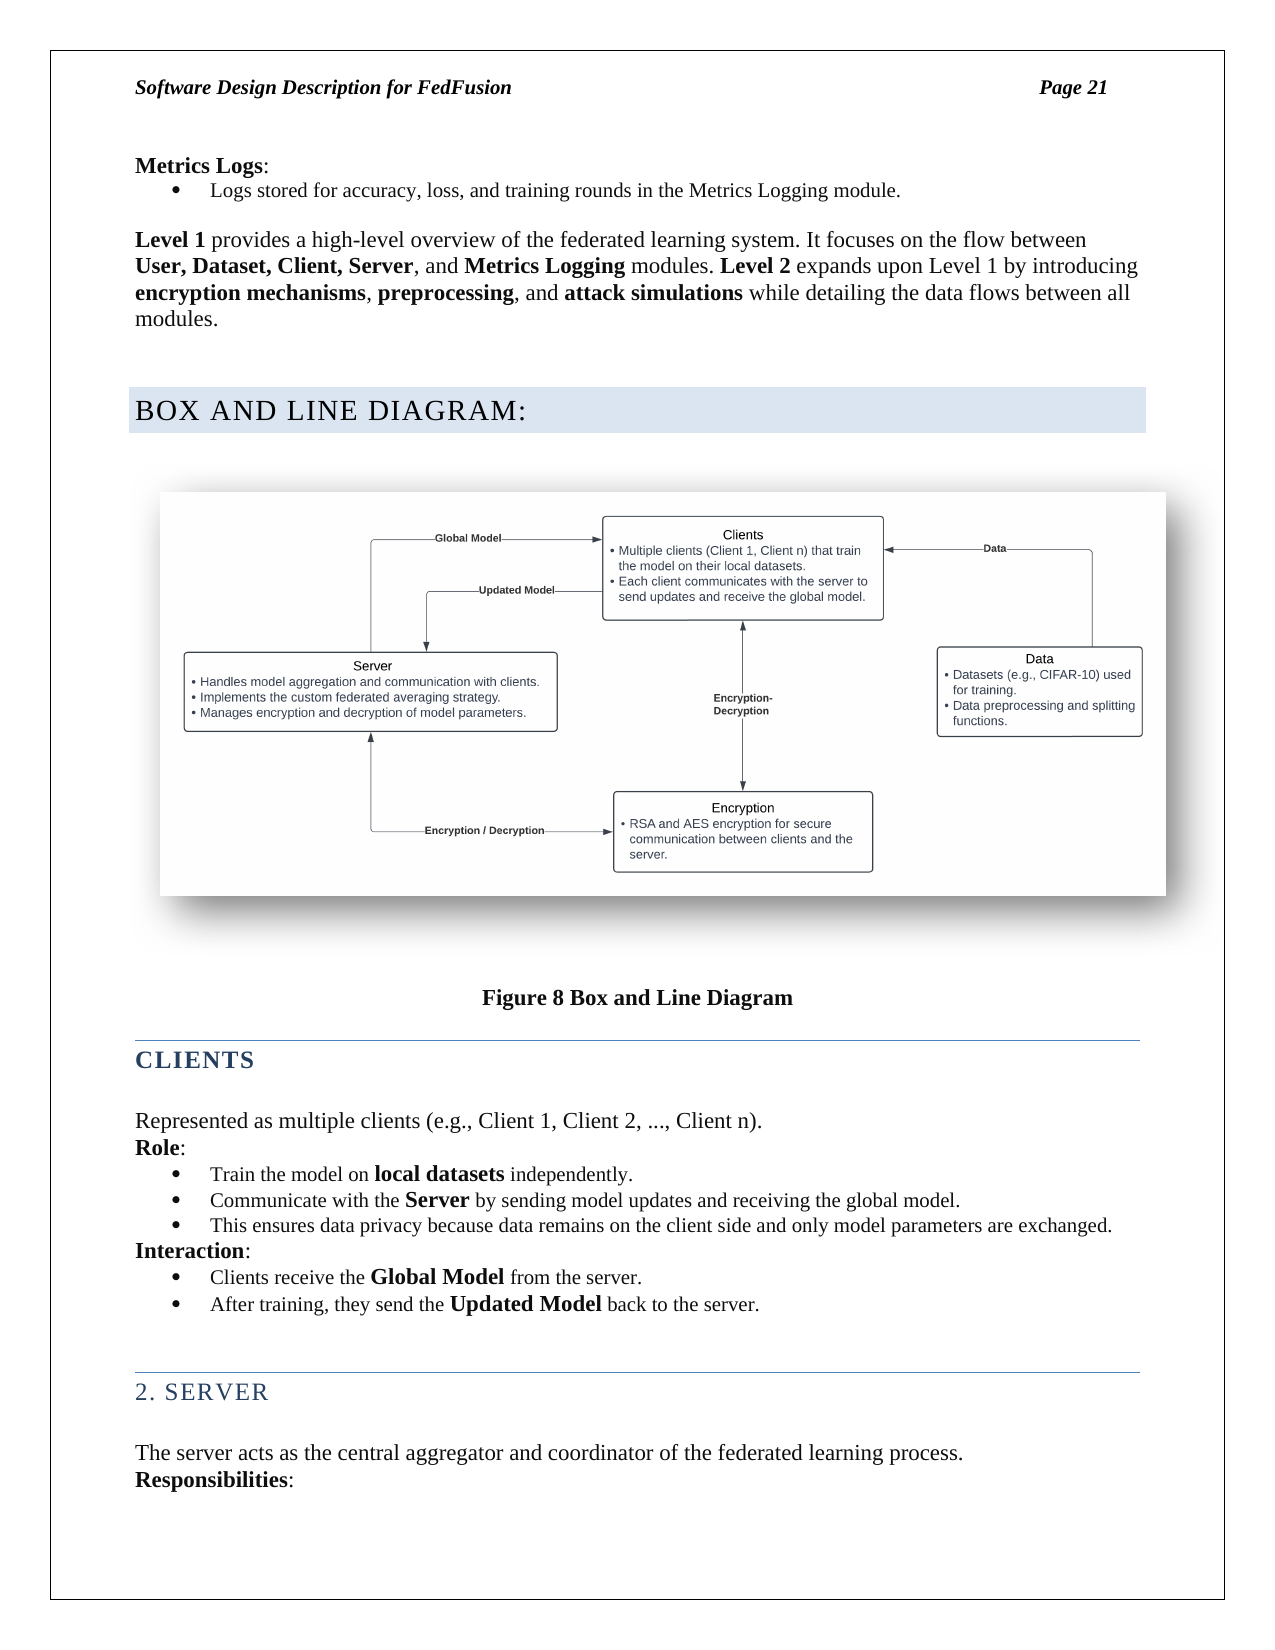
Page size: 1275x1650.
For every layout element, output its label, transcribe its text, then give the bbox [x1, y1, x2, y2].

list Communicate with the Server by sending model updates and receiving the global model. [172, 1187, 1140, 1213]
list Train the model on local datasets independently. [172, 1160, 1140, 1187]
text Responsibilities: [135, 1466, 1140, 1492]
list Logs stored for accuracy, loss, and training rounds in the Metrics Logging module. [172, 178, 1140, 202]
text Level 1 provides a high-level overview of the federated learning system. It focuses on the flow between User, Dataset, Client, Server, and Metrics Logging modules. Level 2 expands upon Level 1 by introducing encryption mechanisms, preprocessing, and attack simulations while detailing the data flows between all modules. [135, 226, 1140, 332]
text Figure 8 Box and Line Diagram [135, 984, 1140, 1010]
text Represented as multiple clients (e.g., Client 1, Client 2, ..., Client n). [135, 1107, 1140, 1134]
subtitle Clients [135, 1041, 1140, 1074]
text Role: [135, 1134, 1140, 1160]
list After training, they send the Updated Model back to the server. [172, 1290, 1140, 1316]
subtitle 2. Server [135, 1373, 1140, 1406]
picture [160, 492, 1166, 896]
list Clients receive the Global Model from the server. [172, 1263, 1140, 1290]
subtitle Box and Line diagram: [135, 393, 1140, 427]
list This ensures data privacy because data remains on the client side and only model parameters are exchanged. [172, 1213, 1140, 1237]
text Metrics Logs: [135, 152, 1140, 178]
text Interaction: [135, 1237, 1140, 1263]
text The server acts as the central aggregator and coordinator of the federated learning process. [135, 1439, 1140, 1466]
